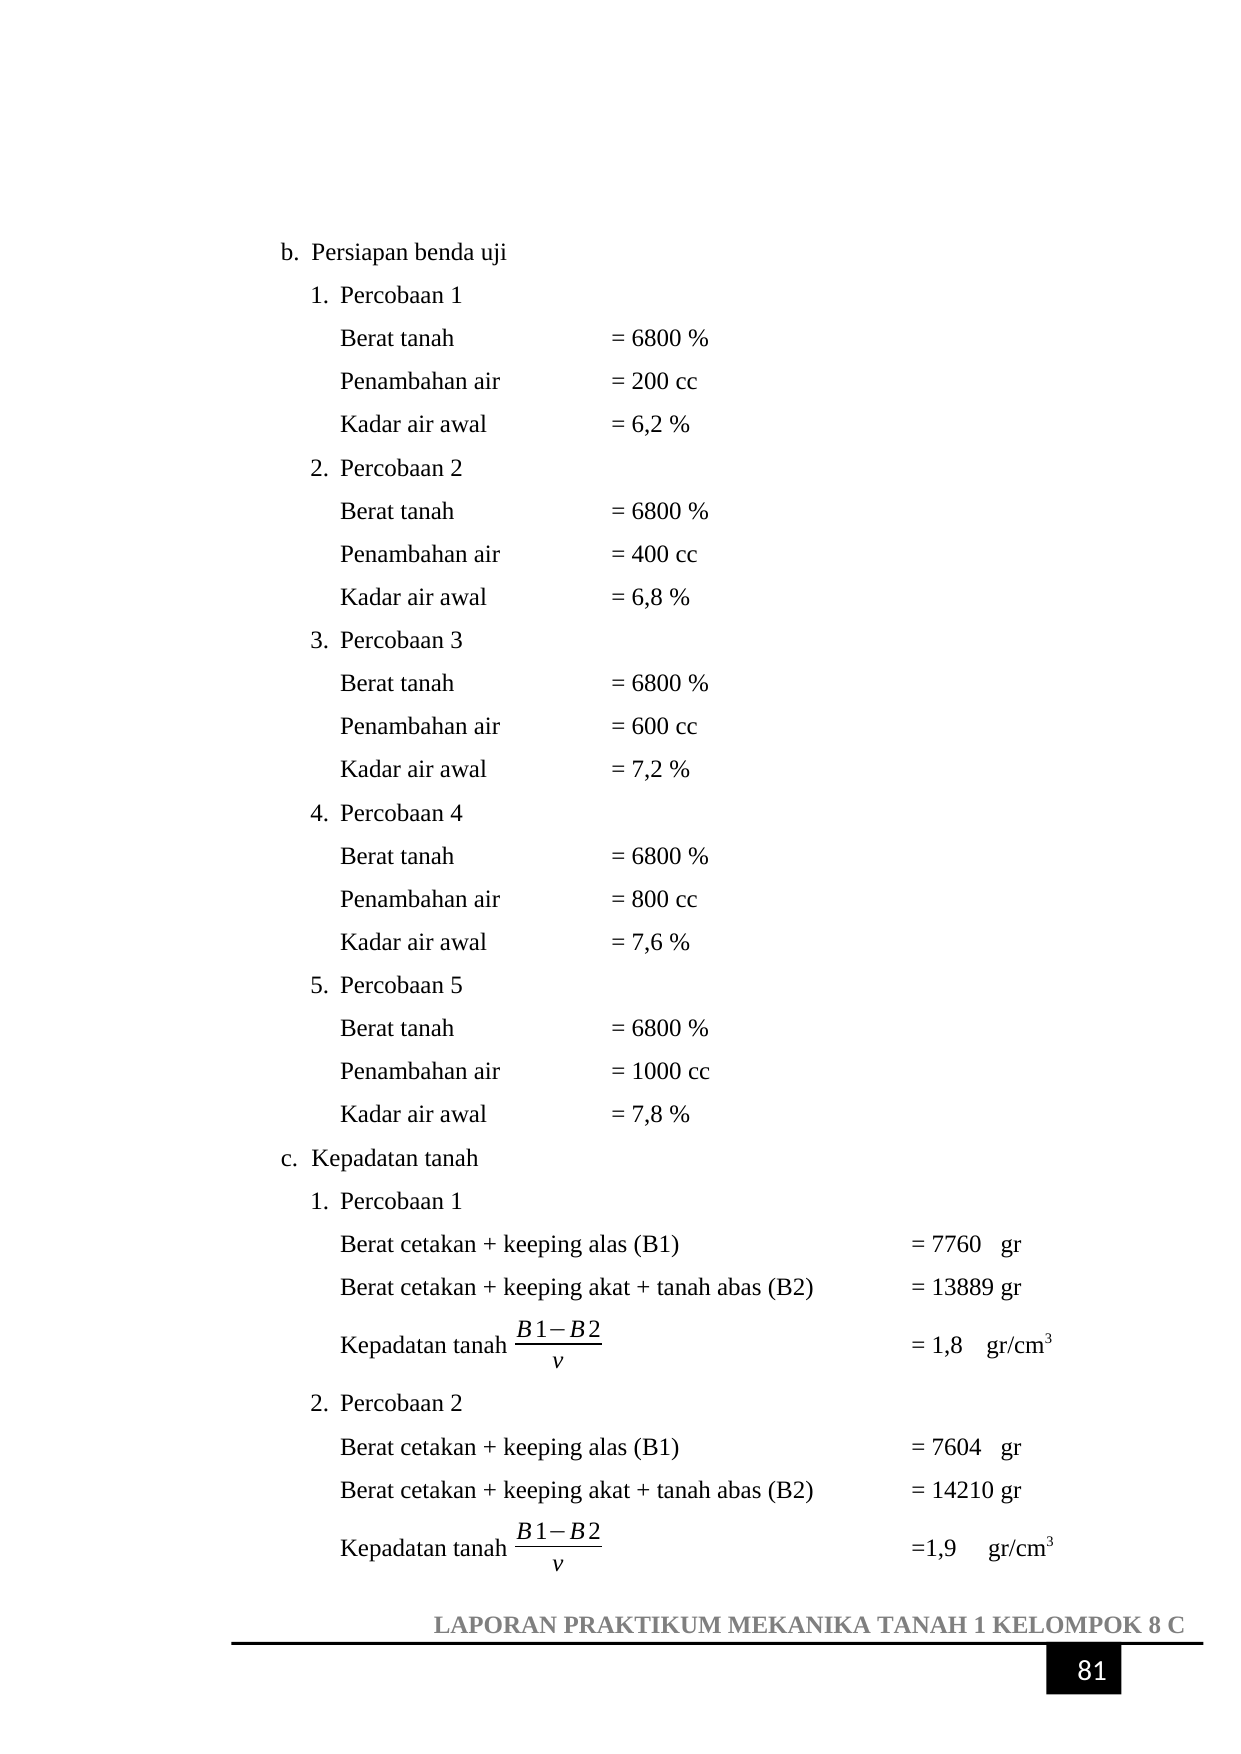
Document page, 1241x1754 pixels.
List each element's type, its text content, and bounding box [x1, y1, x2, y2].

list Penambahan air = 400 cc [340, 539, 1063, 568]
list Percobaan 3 [310, 625, 1063, 654]
list Berat tanah = 6800 % [340, 323, 1063, 352]
list Percobaan 2 [310, 1388, 1063, 1417]
list Percobaan 5 [310, 970, 1063, 999]
list Percobaan 1 [310, 1186, 1063, 1214]
list Kepadatan tanah =1,9 gr/cm3 [340, 1518, 1063, 1577]
list Kadar air awal = 7,8 % [340, 1099, 1063, 1128]
list Kadar air awal = 7,2 % [340, 754, 1063, 783]
list Berat tanah = 6800 % [340, 668, 1063, 697]
list Berat tanah = 6800 % [340, 1013, 1063, 1042]
list Kadar air awal = 7,6 % [340, 927, 1063, 956]
list Percobaan 4 [310, 798, 1063, 826]
list Kadar air awal = 6,8 % [340, 582, 1063, 611]
list Berat cetakan + keeping akat + tanah abas (B2) = 13889 gr [340, 1272, 1063, 1301]
list Penambahan air = 800 cc [340, 884, 1063, 913]
list Berat cetakan + keeping akat + tanah abas (B2) = 14210 gr [340, 1475, 1063, 1503]
list Kepadatan tanah = 1,8 gr/cm3 [340, 1315, 1063, 1374]
list Kadar air awal = 6,2 % [340, 409, 1063, 438]
list Berat cetakan + keeping alas (B1) = 7604 gr [340, 1432, 1063, 1460]
list Percobaan 2 [310, 453, 1063, 481]
list Persiapan benda uji [281, 237, 1063, 266]
list Berat tanah = 6800 % [340, 496, 1063, 524]
list Berat cetakan + keeping alas (B1) = 7760 gr [340, 1229, 1063, 1258]
list Penambahan air = 200 cc [340, 366, 1063, 395]
list Penambahan air = 600 cc [340, 711, 1063, 740]
list Kepadatan tanah [281, 1143, 1063, 1171]
list Percobaan 1 [310, 280, 1063, 309]
list Berat tanah = 6800 % [340, 841, 1063, 869]
list Penambahan air = 1000 cc [340, 1056, 1063, 1085]
